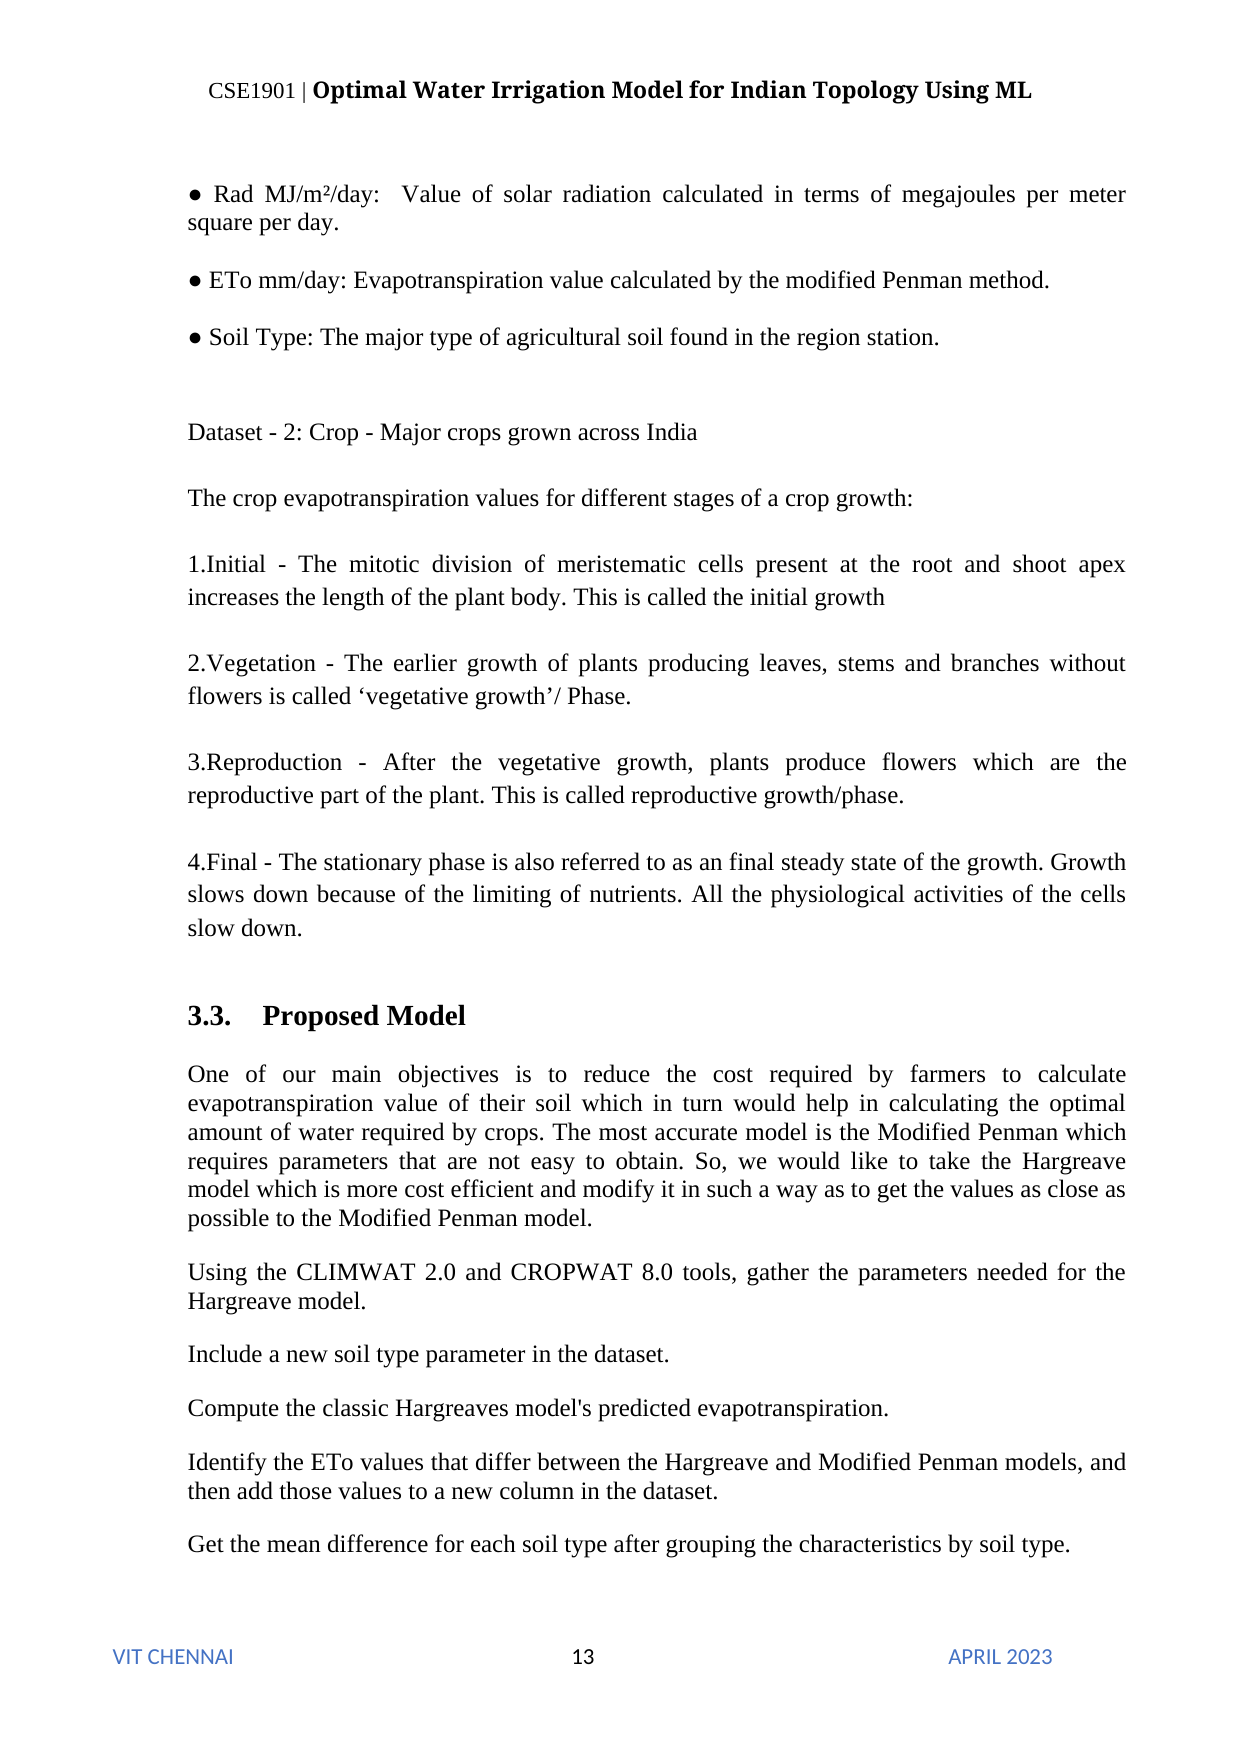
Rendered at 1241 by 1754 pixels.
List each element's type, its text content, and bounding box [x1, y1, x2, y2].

text ● Soil Type: The major type of agricultural soil found in the region station. [112, 322, 1128, 351]
text Identify the ETo values that differ between the Hargreave and Modified Penman models, and then add those values to a new column in the dataset. [187, 1447, 1128, 1504]
text Dataset - 2: Crop - Major crops grown across India [112, 417, 1128, 446]
text Get the mean difference for each soil type after grouping the characteristics by soil type. [112, 1529, 1128, 1558]
text The crop evapotranspiration values for different stages of a crop growth: [112, 483, 1128, 512]
list Proposed Model [187, 998, 1128, 1032]
text ● ETo mm/day: Evapotranspiration value calculated by the modified Penman method. [112, 265, 1128, 294]
text ● Rad MJ/m²/day: Value of solar radiation calculated in terms of megajoules per meter square per day. [187, 179, 1128, 236]
text Include a new soil type parameter in the dataset. [112, 1339, 1128, 1368]
text One of our main objectives is to reduce the cost required by farmers to calculate evapotranspiration value of their soil which in turn would help in calculating the optimal amount of water required by crops. The most accurate model is the Modified Penman which requires parameters that are not easy to obtain. So, we would like to take the Hargreave model which is more cost efficient and modify it in such a way as to get the values as close as possible to the Modified Penman model. [187, 1059, 1128, 1232]
text 1.Initial - The mitotic division of meristematic cells present at the root and shoot apex increases the length of the plant body. This is called the initial growth [187, 549, 1128, 611]
text 2.Vegetation - The earlier growth of plants producing leaves, stems and branches without flowers is called ‘vegetative growth’/ Phase. [187, 648, 1128, 710]
text 4.Final - The stationary phase is also referred to as an final steady state of the growth. Growth slows down because of the limiting of nutrients. All the physiological activities of the cells slow down. [187, 847, 1128, 941]
text Compute the classic Hargreaves model's predicted evapotranspiration. [112, 1393, 1128, 1422]
text Using the CLIMWAT 2.0 and CROPWAT 8.0 tools, gather the parameters needed for the Hargreave model. [187, 1257, 1128, 1314]
text 3.Reproduction - After the vegetative growth, plants produce flowers which are the reproductive part of the plant. This is called reproductive growth/phase. [187, 747, 1128, 809]
